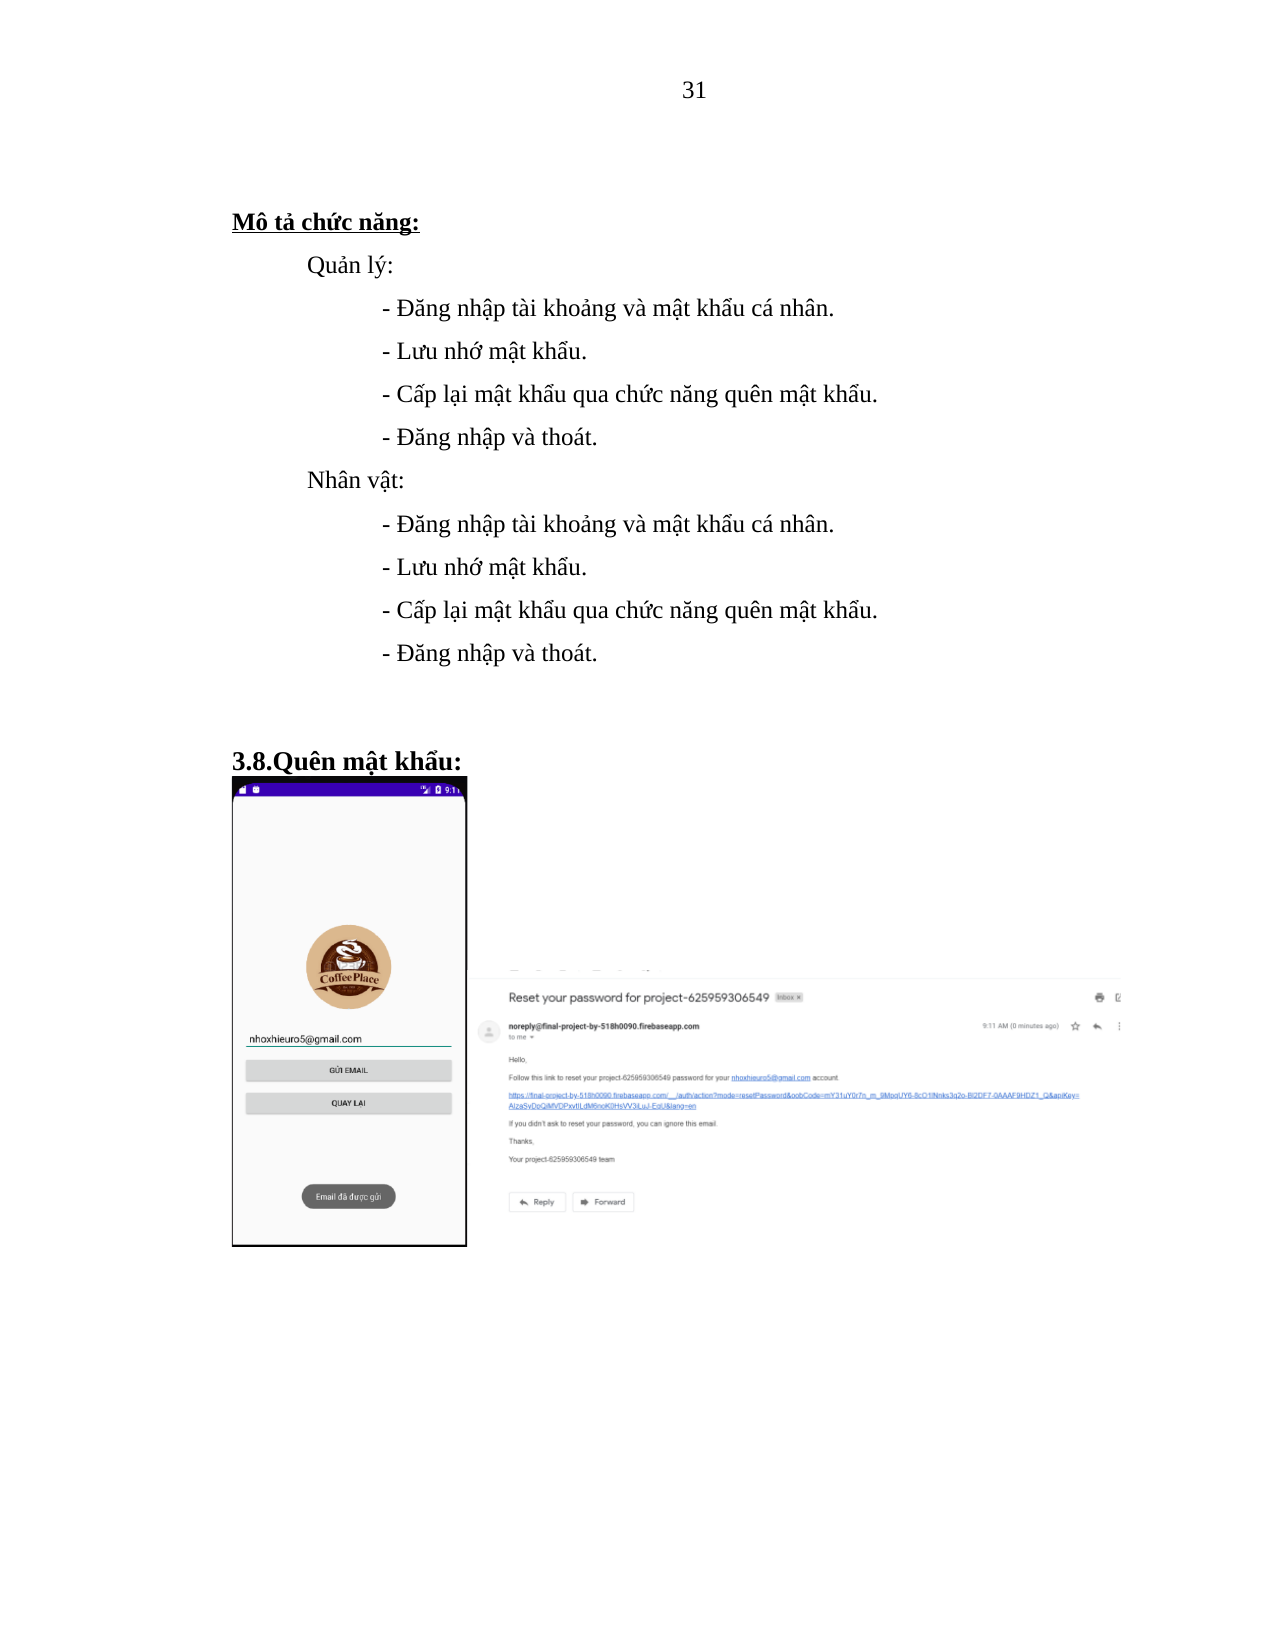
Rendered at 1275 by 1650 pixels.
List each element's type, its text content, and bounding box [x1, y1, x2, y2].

text - Đăng nhập và thoát. [232, 638, 1157, 667]
text - Cấp lại mật khẩu qua chức năng quên mật khẩu. [232, 595, 1157, 624]
text Mô tả chức năng: [232, 207, 1157, 236]
text - Đăng nhập tài khoảng và mật khẩu cá nhân. [232, 293, 1157, 322]
text - Lưu nhớ mật khẩu. [232, 336, 1157, 365]
text Nhân vật: [232, 466, 1157, 494]
subtitle 3.8.Quên mật khẩu: [232, 745, 1157, 776]
text - Lưu nhớ mật khẩu. [232, 552, 1157, 581]
text Quản lý: [232, 250, 1157, 279]
text - Cấp lại mật khẩu qua chức năng quên mật khẩu. [232, 379, 1157, 408]
text - Đăng nhập tài khoảng và mật khẩu cá nhân. [232, 509, 1157, 537]
picture [231, 776, 1121, 1247]
text - Đăng nhập và thoát. [232, 422, 1157, 451]
